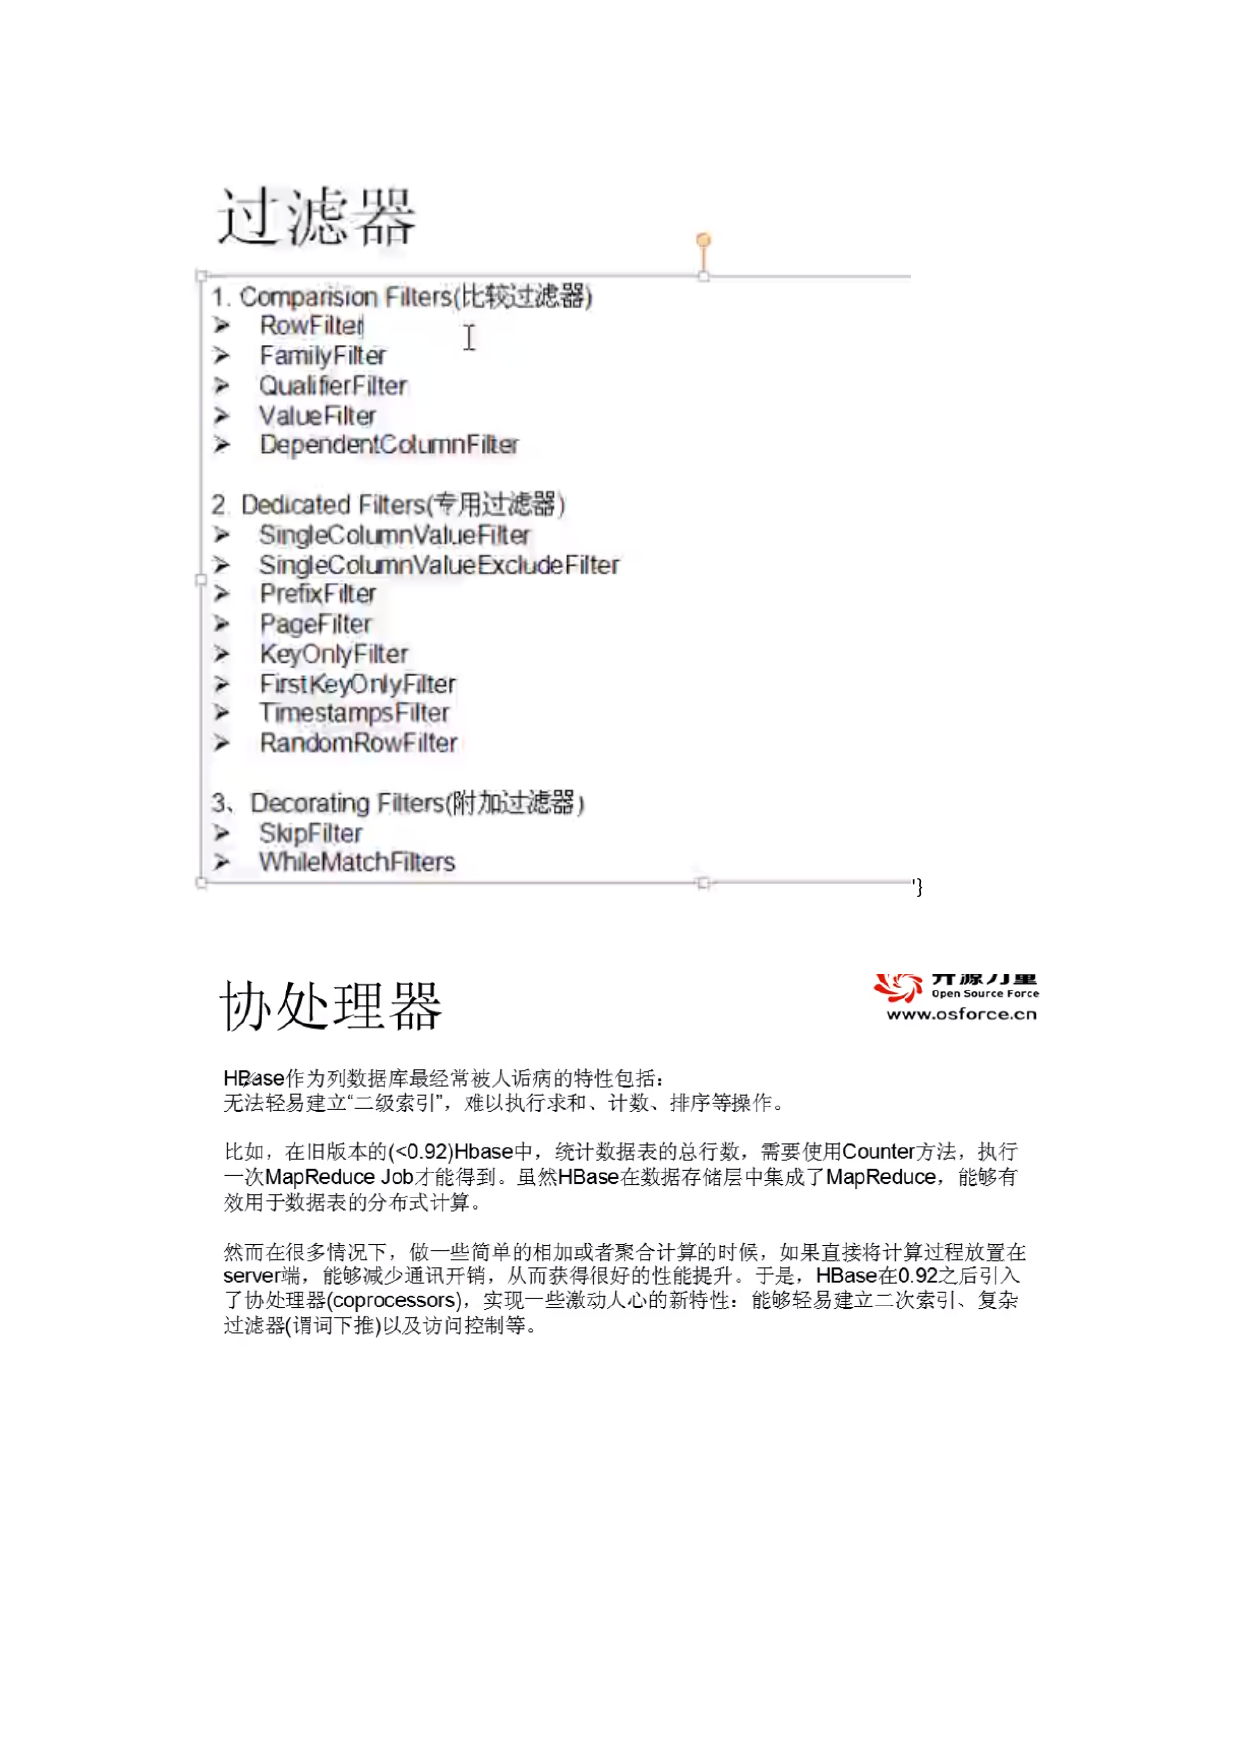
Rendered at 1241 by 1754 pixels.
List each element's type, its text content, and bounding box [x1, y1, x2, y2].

picture [187, 162, 911, 895]
picture [187, 974, 1053, 1355]
